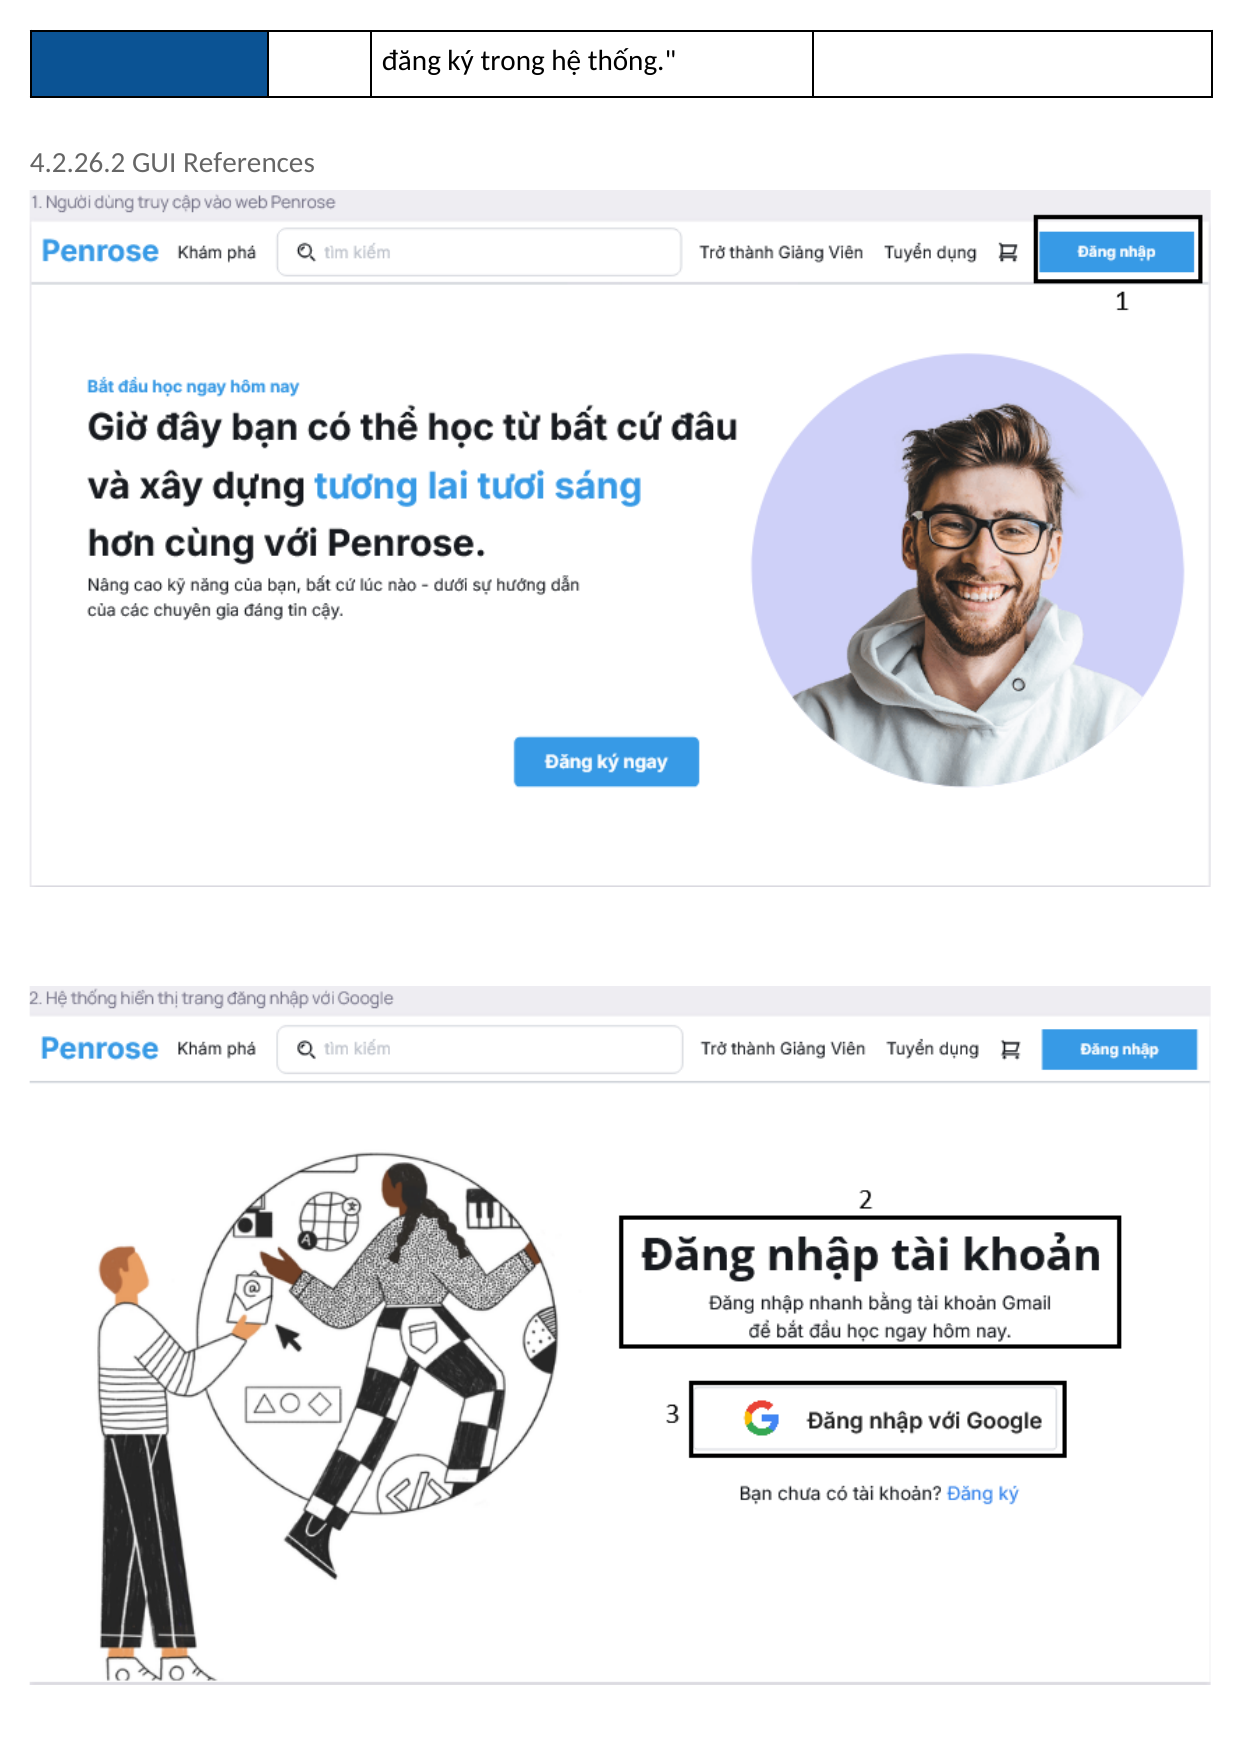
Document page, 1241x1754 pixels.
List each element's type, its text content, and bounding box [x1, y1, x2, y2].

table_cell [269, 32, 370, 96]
picture [29, 986, 1211, 1685]
subtitle 4.2.26.2 GUI References [29, 144, 1211, 180]
picture [29, 190, 1211, 887]
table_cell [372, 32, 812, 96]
